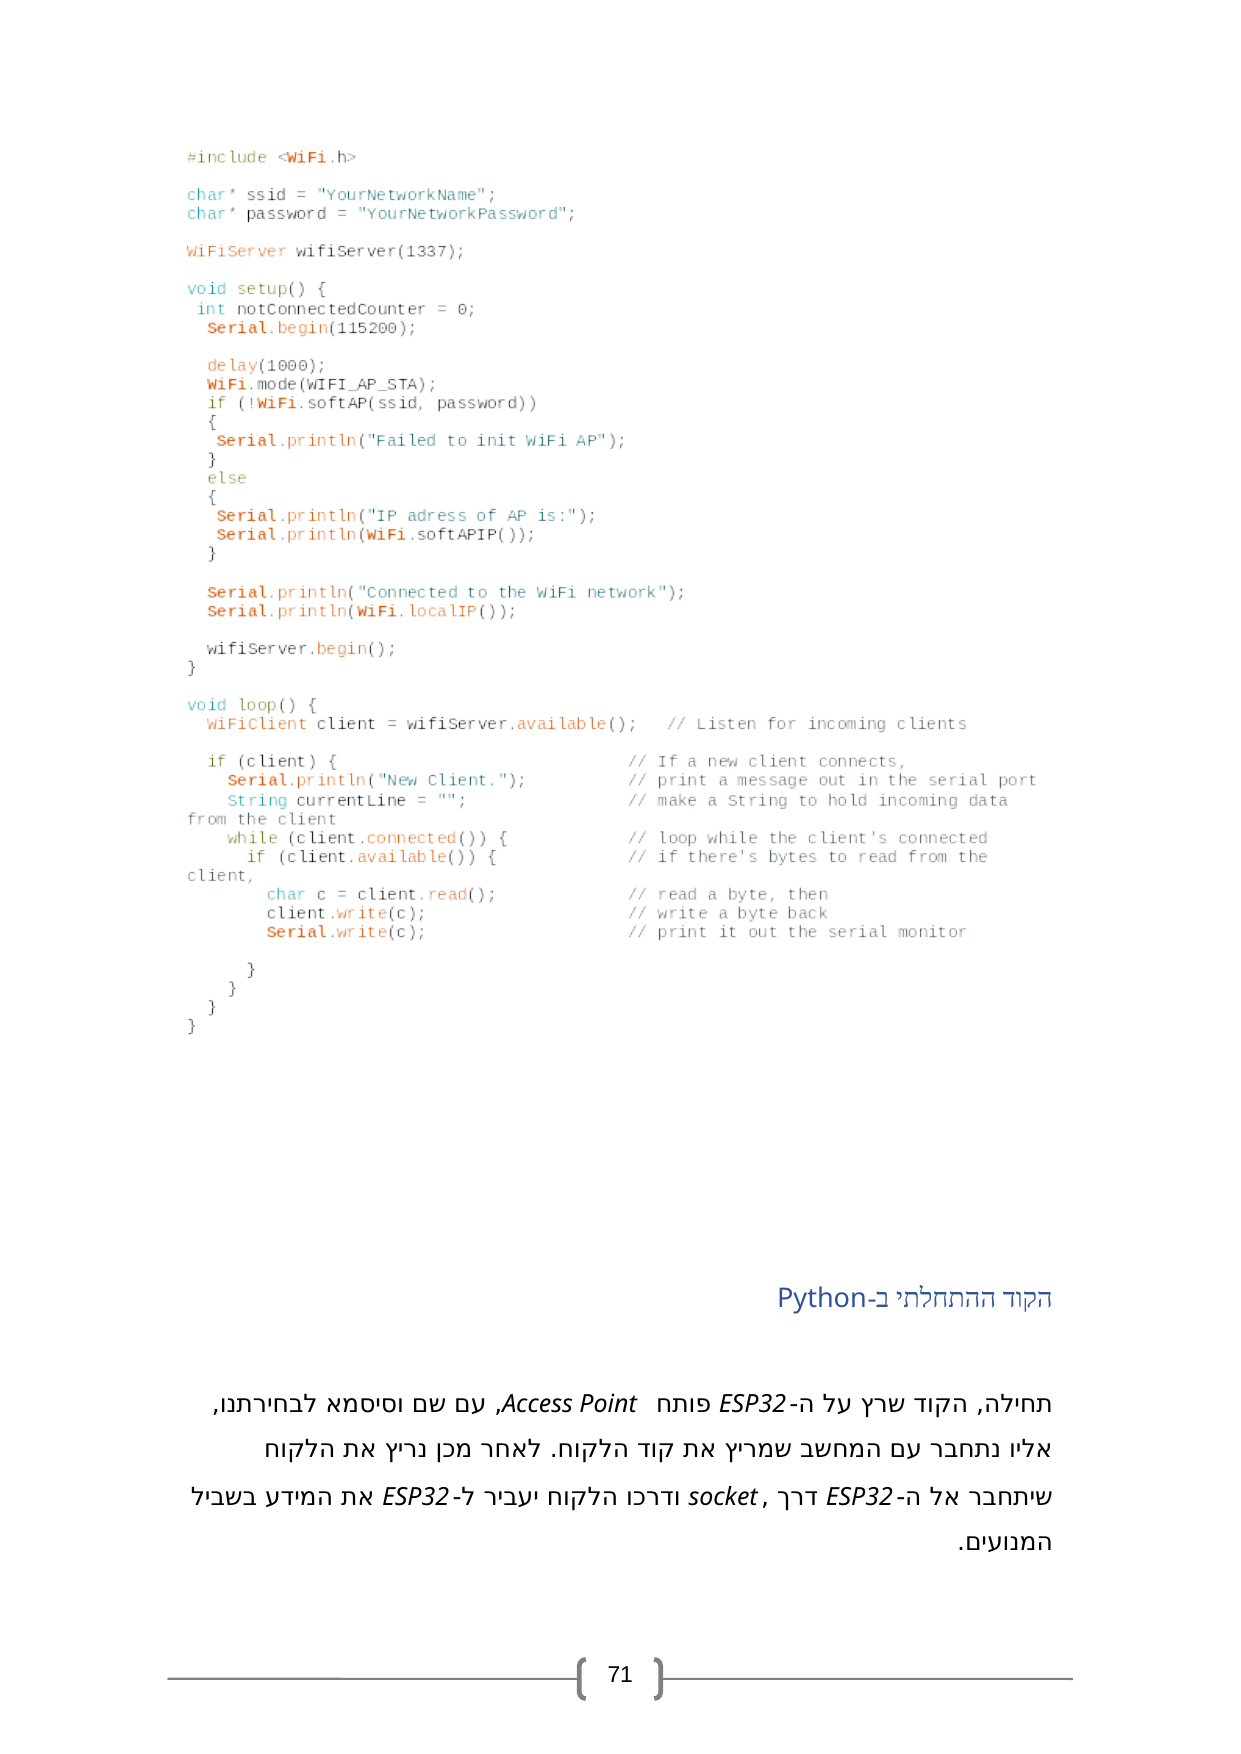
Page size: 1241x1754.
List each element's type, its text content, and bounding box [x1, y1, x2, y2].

subtitle הקוד ההתחלתי ב-Python [187, 1278, 1053, 1315]
text תחילה, הקוד שרץ על ה-ESP32 פותח Access Point, עם שם וסיסמא לבחירתנו, אליו נתחבר עם המחשב שמריץ את קוד הלקוח. לאחר מכן נריץ את הלקוח שיתחבר אל ה-ESP32 דרך ,socket ודרכו הלקוח יעביר ל-ESP32 את המידע בשביל המנועים. [187, 1386, 1053, 1556]
